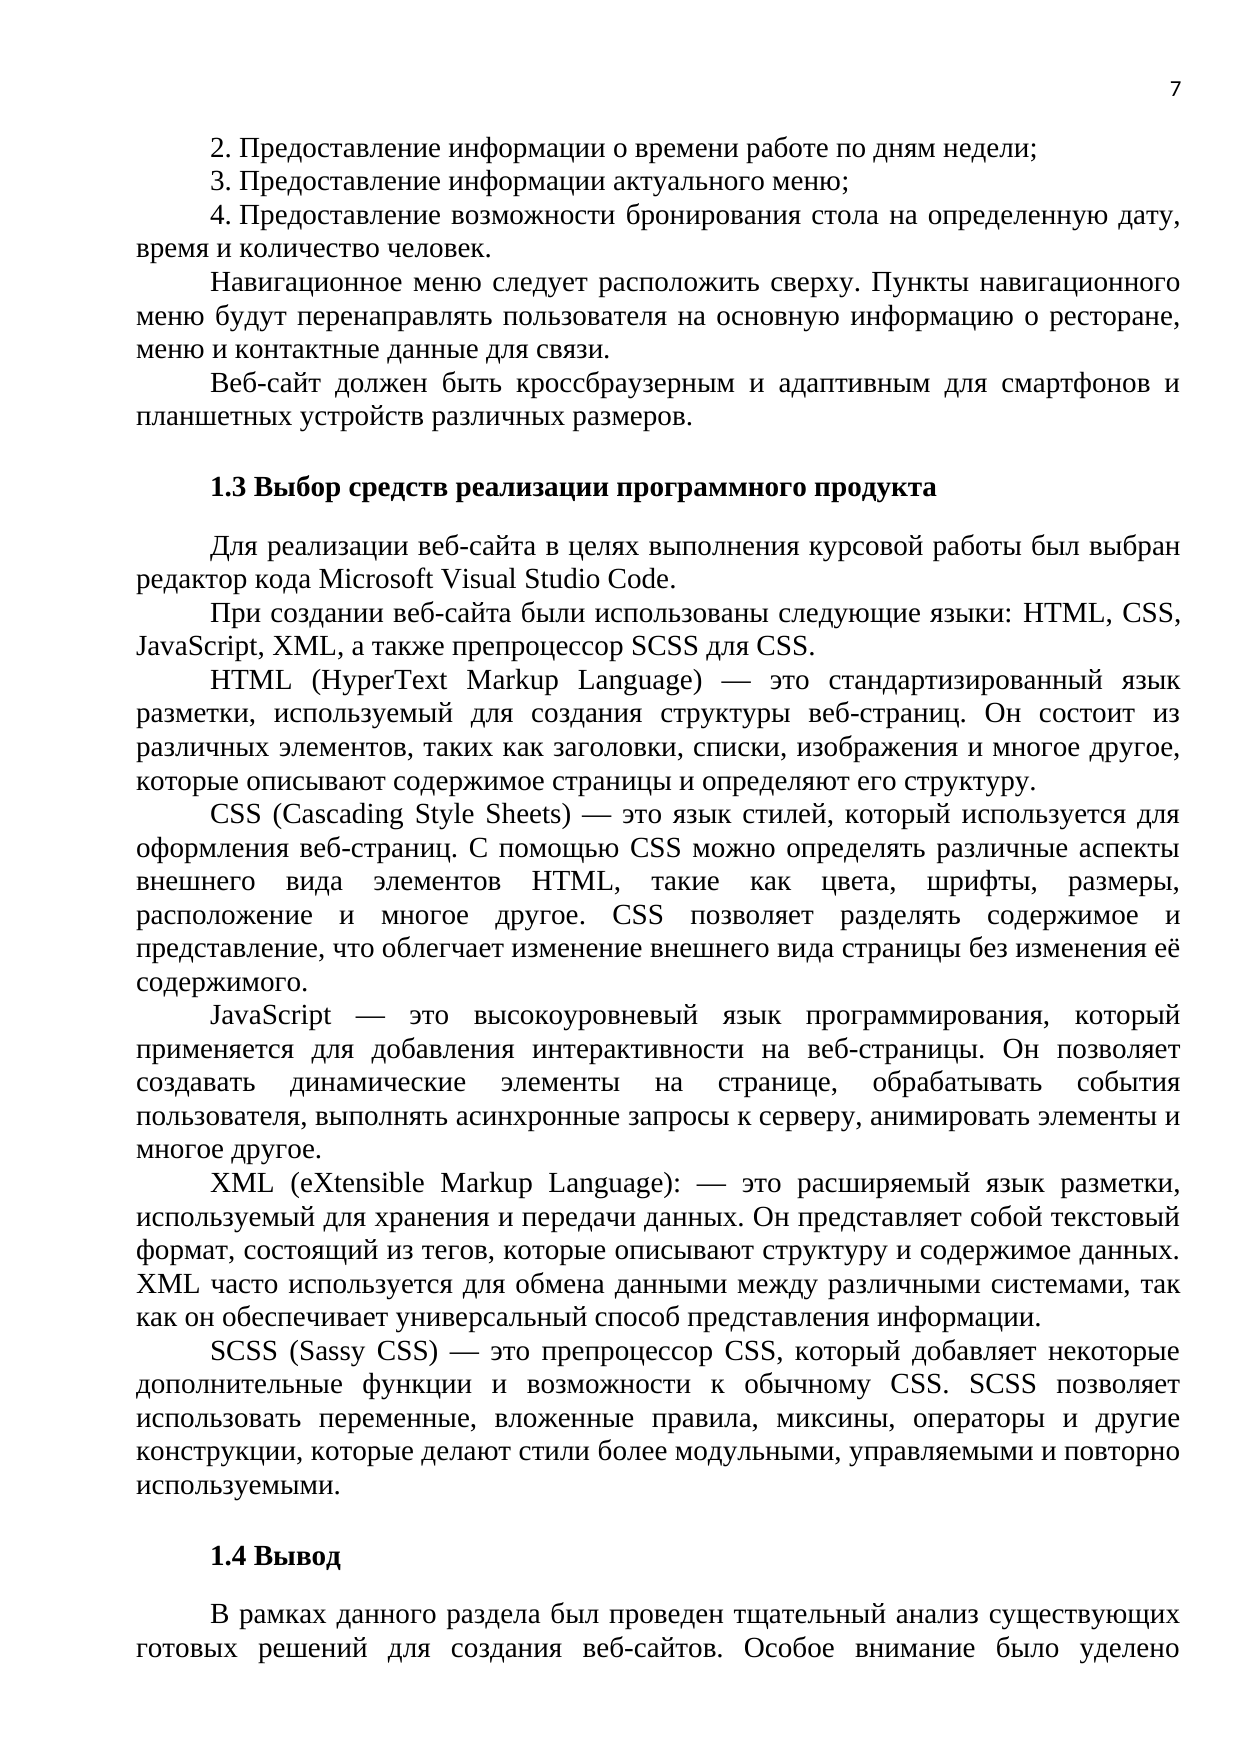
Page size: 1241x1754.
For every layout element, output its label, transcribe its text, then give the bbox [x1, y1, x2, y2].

list Предоставление информации о времени работе по дням недели; [136, 130, 1181, 163]
text При создании веб-сайта были использованы следующие языки: HTML, CSS, JavaScript, XML, а также препроцессор SCSS для CSS. [136, 595, 1181, 662]
list Предоставление возможности бронирования стола на определенную дату, время и количество человек. [136, 197, 1181, 264]
text Для реализации веб-сайта в целях выполнения курсовой работы был выбран редактор кода Microsoft Visual Studio Code. [136, 528, 1181, 595]
text HTML (HyperText Markup Language) — это стандартизированный язык разметки, используемый для создания структуры веб-страниц. Он состоит из различных элементов, таких как заголовки, списки, изображения и многое другое, которые описывают содержимое страницы и определяют его структуру. [136, 662, 1181, 796]
list Предоставление информации актуального меню; [136, 163, 1181, 197]
text 1.4 Вывод [136, 1538, 1181, 1572]
text XML (eXtensible Markup Language): — это расширяемый язык разметки, используемый для хранения и передачи данных. Он представляет собой текстовый формат, состоящий из тегов, которые описывают структуру и содержимое данных. XML часто используется для обмена данными между различными системами, так как он обеспечивает универсальный способ представления информации. [136, 1165, 1181, 1333]
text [136, 1597, 1181, 1664]
text CSS (Cascading Style Sheets) — это язык стилей, который используется для оформления веб-страниц. С помощью CSS можно определять различные аспекты внешнего вида элементов HTML, такие как цвета, шрифты, размеры, расположение и многое другое. CSS позволяет разделять содержимое и представление, что облегчает изменение внешнего вида страницы без изменения её содержимого. [136, 796, 1181, 997]
text Веб-сайт должен быть кроссбраузерным и адаптивным для смартфонов и планшетных устройств различных размеров. [136, 365, 1181, 432]
text Навигационное меню следует расположить сверху. Пункты навигационного меню будут перенаправлять пользователя на основную информацию о ресторане, меню и контактные данные для связи. [136, 264, 1181, 365]
text JavaScript — это высокоуровневый язык программирования, который применяется для добавления интерактивности на веб-страницы. Он позволяет создавать динамические элементы на странице, обрабатывать события пользователя, выполнять асинхронные запросы к серверу, анимировать элементы и многое другое. [136, 997, 1181, 1165]
text 1.3 Выбор средств реализации программного продукта [136, 469, 1181, 503]
text SCSS (Sassy CSS) — это препроцессор CSS, который добавляет некоторые дополнительные функции и возможности к обычному CSS. SCSS позволяет использовать переменные, вложенные правила, миксины, операторы и другие конструкции, которые делают стили более модульными, управляемыми и повторно используемыми. [136, 1333, 1181, 1501]
